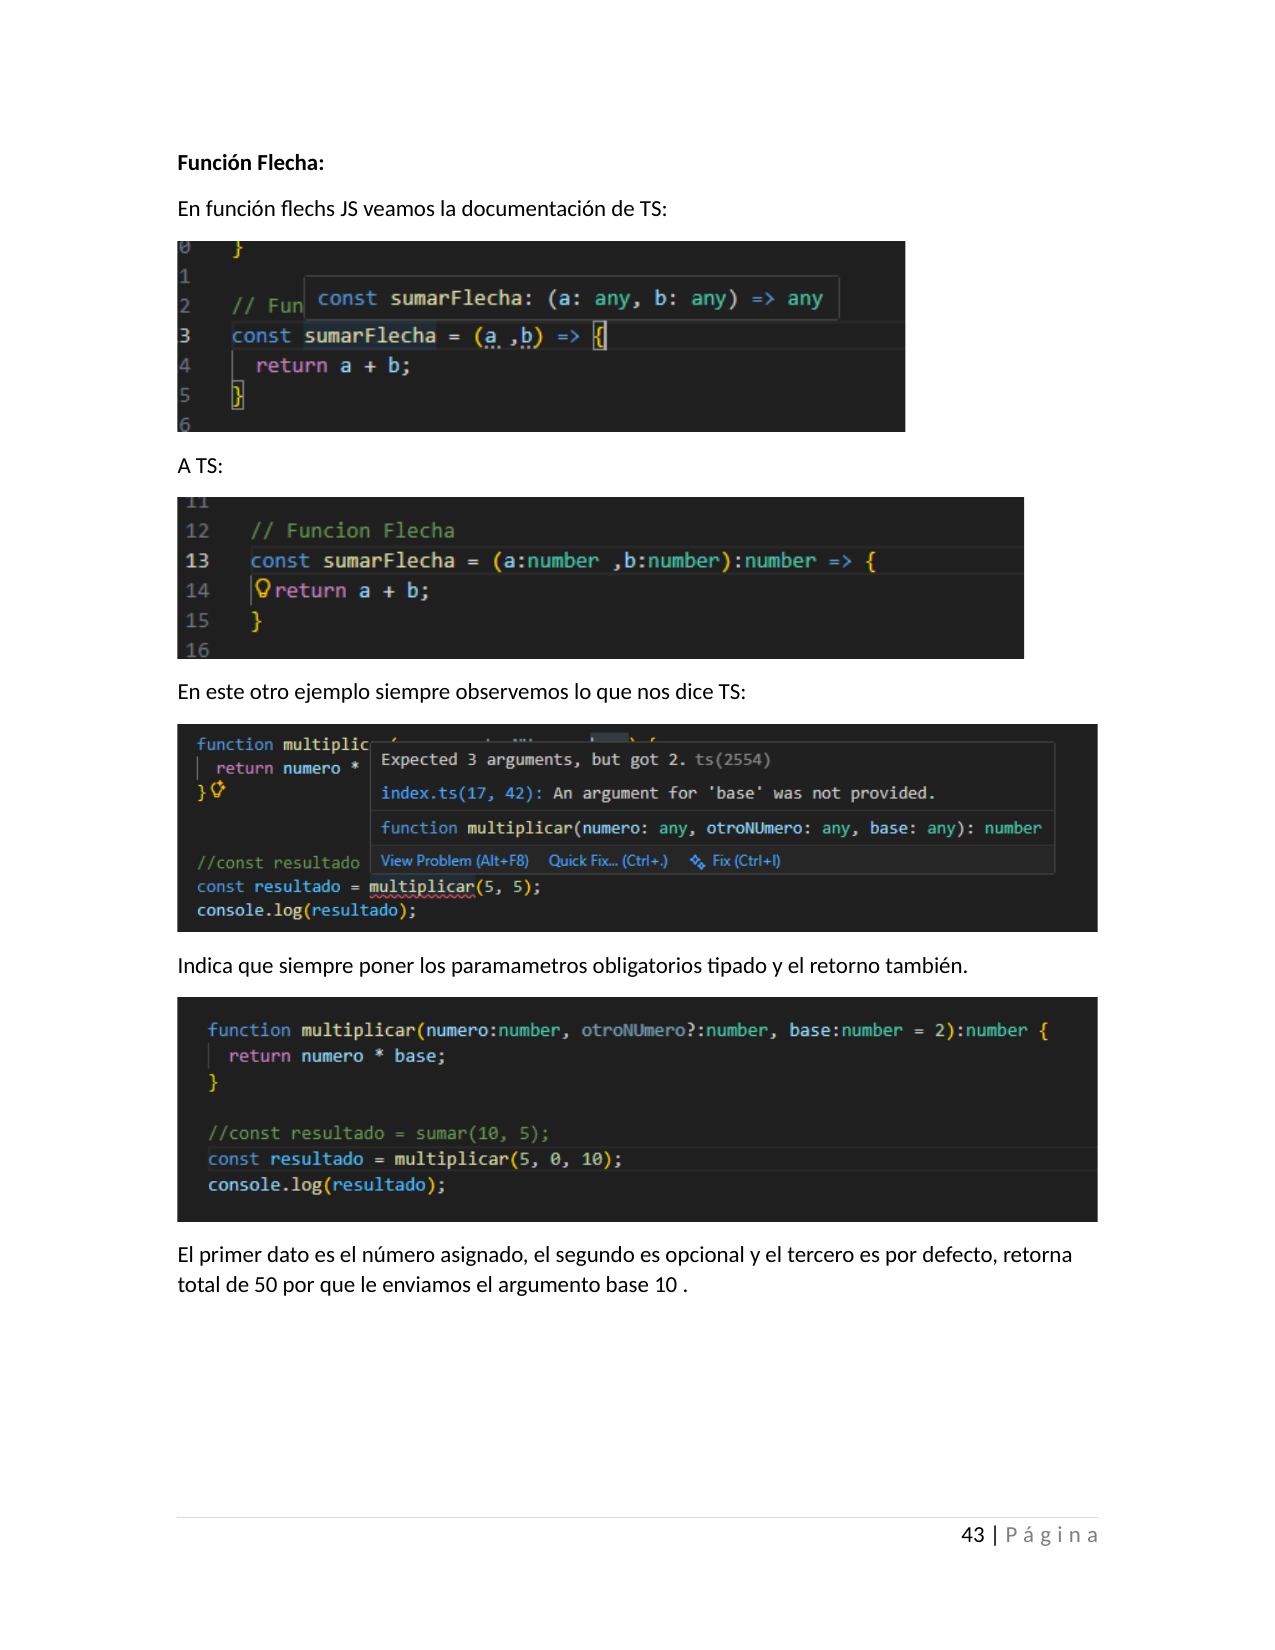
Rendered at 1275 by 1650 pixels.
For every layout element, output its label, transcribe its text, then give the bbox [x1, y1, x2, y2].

picture [177, 724, 1098, 932]
picture [177, 497, 1025, 659]
text El primer dato es el número asignado, el segundo es opcional y el tercero es por defecto, retorna total de 50 por que le enviamos el argumento base 10 . [177, 1240, 1098, 1299]
text En este otro ejemplo siempre observemos lo que nos dice TS: [177, 677, 1098, 706]
picture [177, 241, 906, 432]
picture [177, 997, 1098, 1222]
text Función Flecha: [177, 148, 1098, 176]
text Indica que siempre poner los paramametros obligatorios tipado y el retorno también. [177, 951, 1098, 979]
text En función flechs JS veamos la documentación de TS: [177, 194, 1098, 222]
text A TS: [177, 451, 1098, 479]
